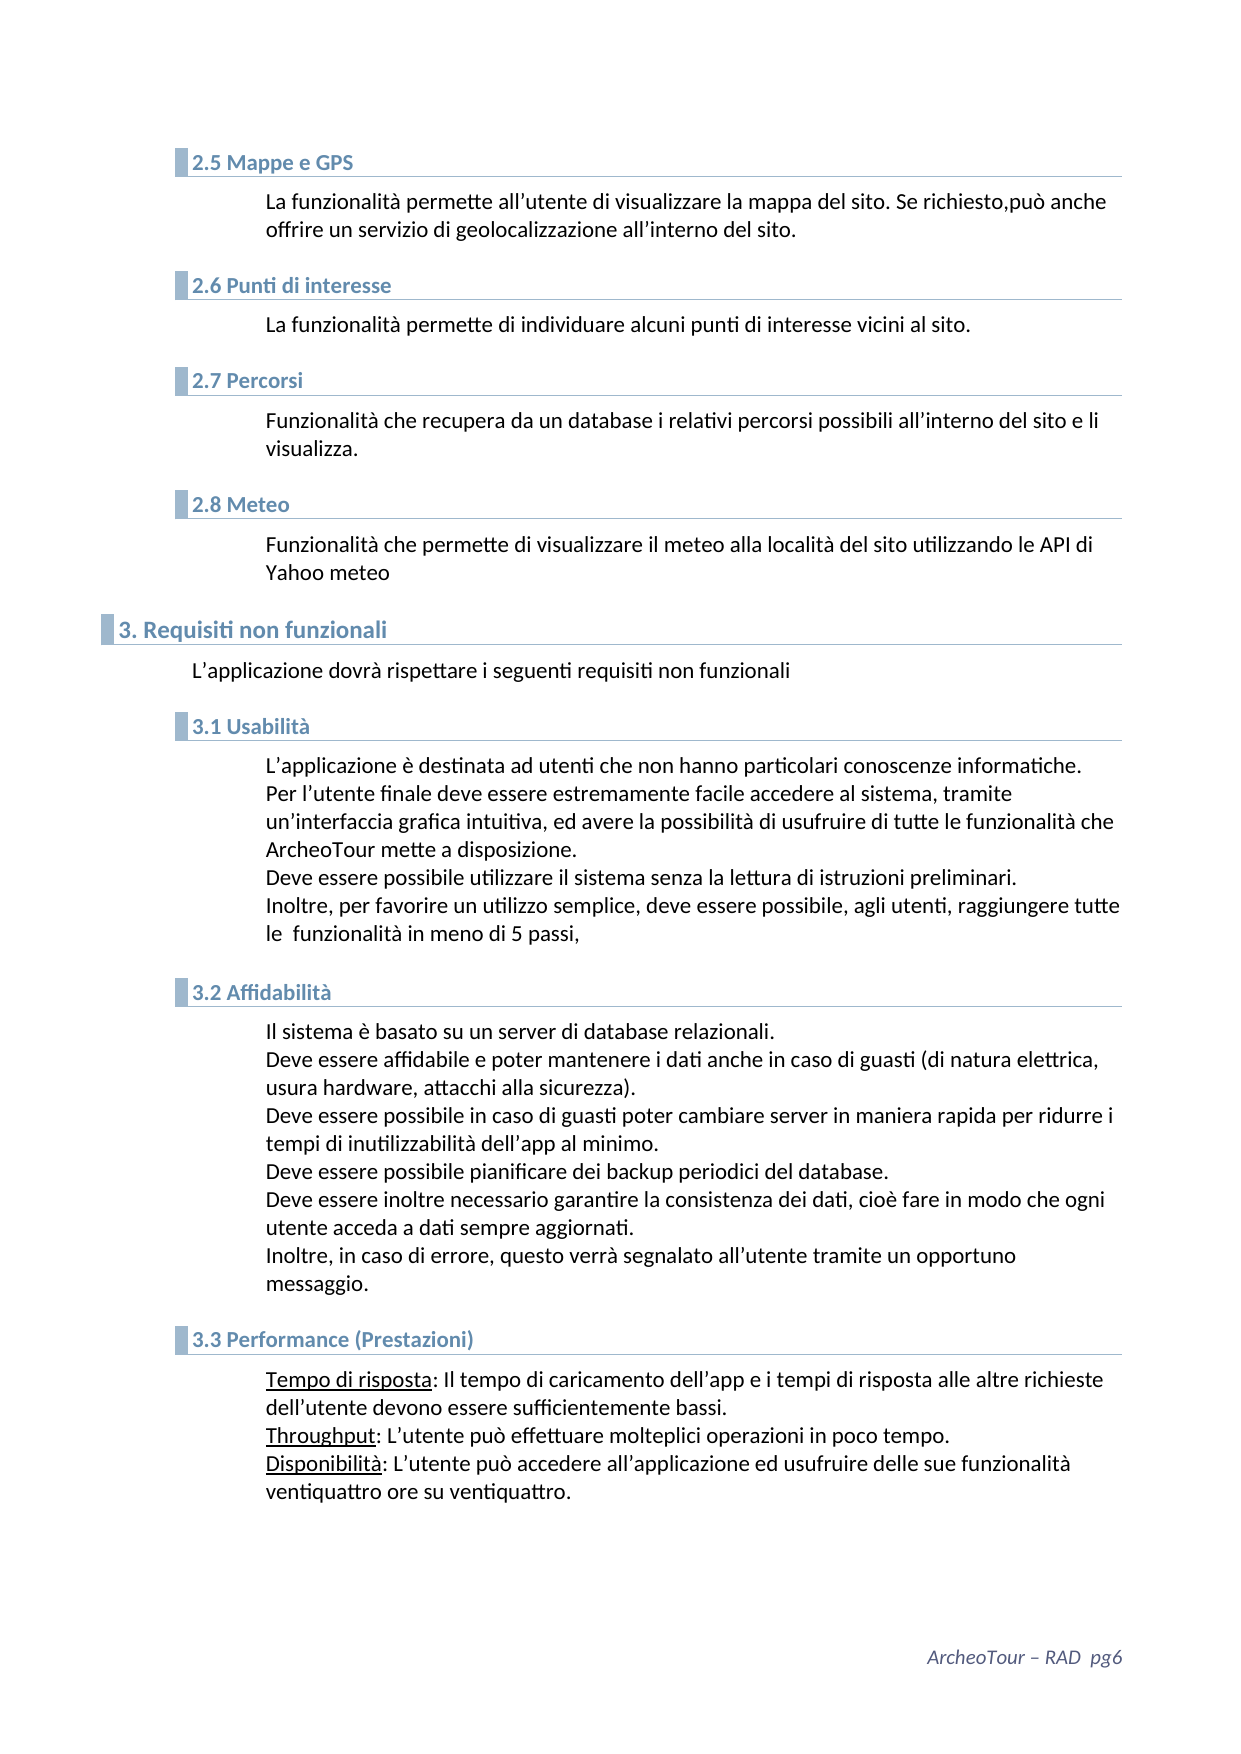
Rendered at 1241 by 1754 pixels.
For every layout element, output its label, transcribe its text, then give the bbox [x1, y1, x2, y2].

text Per l’utente finale deve essere estremamente facile accedere al sistema, tramite un’interfaccia grafica intuitiva, ed avere la possibilità di usufruire di tutte le funzionalità che ArcheoTour mette a disposizione. [266, 779, 1122, 863]
subtitle 3.2 Affidabilità [188, 978, 1122, 1006]
text Deve essere possibile in caso di guasti poter cambiare server in maniera rapida per ridurre i tempi di inutilizzabilità dell’app al minimo. [266, 1101, 1122, 1157]
text Inoltre, per favorire un utilizzo semplice, deve essere possibile, agli utenti, raggiungere tutte le funzionalità in meno di 5 passi, [266, 891, 1122, 947]
text Funzionalità che permette di visualizzare il meteo alla località del sito utilizzando le API di Yahoo meteo [266, 530, 1122, 586]
text Tempo di risposta: Il tempo di caricamento dell’app e i tempi di risposta alle altre richieste dell’utente devono essere sufficientemente bassi. [266, 1365, 1122, 1421]
text La funzionalità permette all’utente di visualizzare la mappa del sito. Se richiesto,può anche offrire un servizio di geolocalizzazione all’interno del sito. [266, 187, 1122, 243]
subtitle 3. Requisiti non funzionali [114, 614, 1122, 644]
subtitle 3.1 Usabilità [188, 712, 1122, 740]
text Deve essere affidabile e poter mantenere i dati anche in caso di guasti (di natura elettrica, usura hardware, attacchi alla sicurezza). [266, 1045, 1122, 1101]
subtitle 2.7 Percorsi [188, 367, 1122, 395]
text Deve essere inoltre necessario garantire la consistenza dei dati, cioè fare in modo che ogni utente acceda a dati sempre aggiornati. [266, 1186, 1122, 1242]
text Funzionalità che recupera da un database i relativi percorsi possibili all’interno del sito e li visualizza. [266, 406, 1122, 462]
text Il sistema è basato su un server di database relazionali. [266, 1017, 1122, 1045]
text Inoltre, in caso di errore, questo verrà segnalato all’utente tramite un opportuno messaggio. [266, 1242, 1122, 1298]
subtitle 3.3 Performance (Prestazioni) [188, 1326, 1122, 1354]
text La funzionalità permette di individuare alcuni punti di interesse vicini al sito. [266, 311, 1122, 339]
text Throughput: L’utente può effettuare molteplici operazioni in poco tempo. [266, 1421, 1122, 1449]
text L’applicazione dovrà rispettare i seguenti requisiti non funzionali [192, 656, 1122, 684]
text Deve essere possibile pianificare dei backup periodici del database. [266, 1157, 1122, 1186]
subtitle 2.6 Punti di interesse [188, 271, 1122, 299]
text L’applicazione è destinata ad utenti che non hanno particolari conoscenze informatiche. [266, 751, 1122, 779]
text Deve essere possibile utilizzare il sistema senza la lettura di istruzioni preliminari. [266, 863, 1122, 891]
subtitle 2.5 Mappe e GPS [188, 148, 1122, 176]
subtitle 2.8 Meteo [188, 490, 1122, 518]
text Disponibilità: L’utente può accedere all’applicazione ed usufruire delle sue funzionalità ventiquattro ore su ventiquattro. [266, 1449, 1122, 1505]
